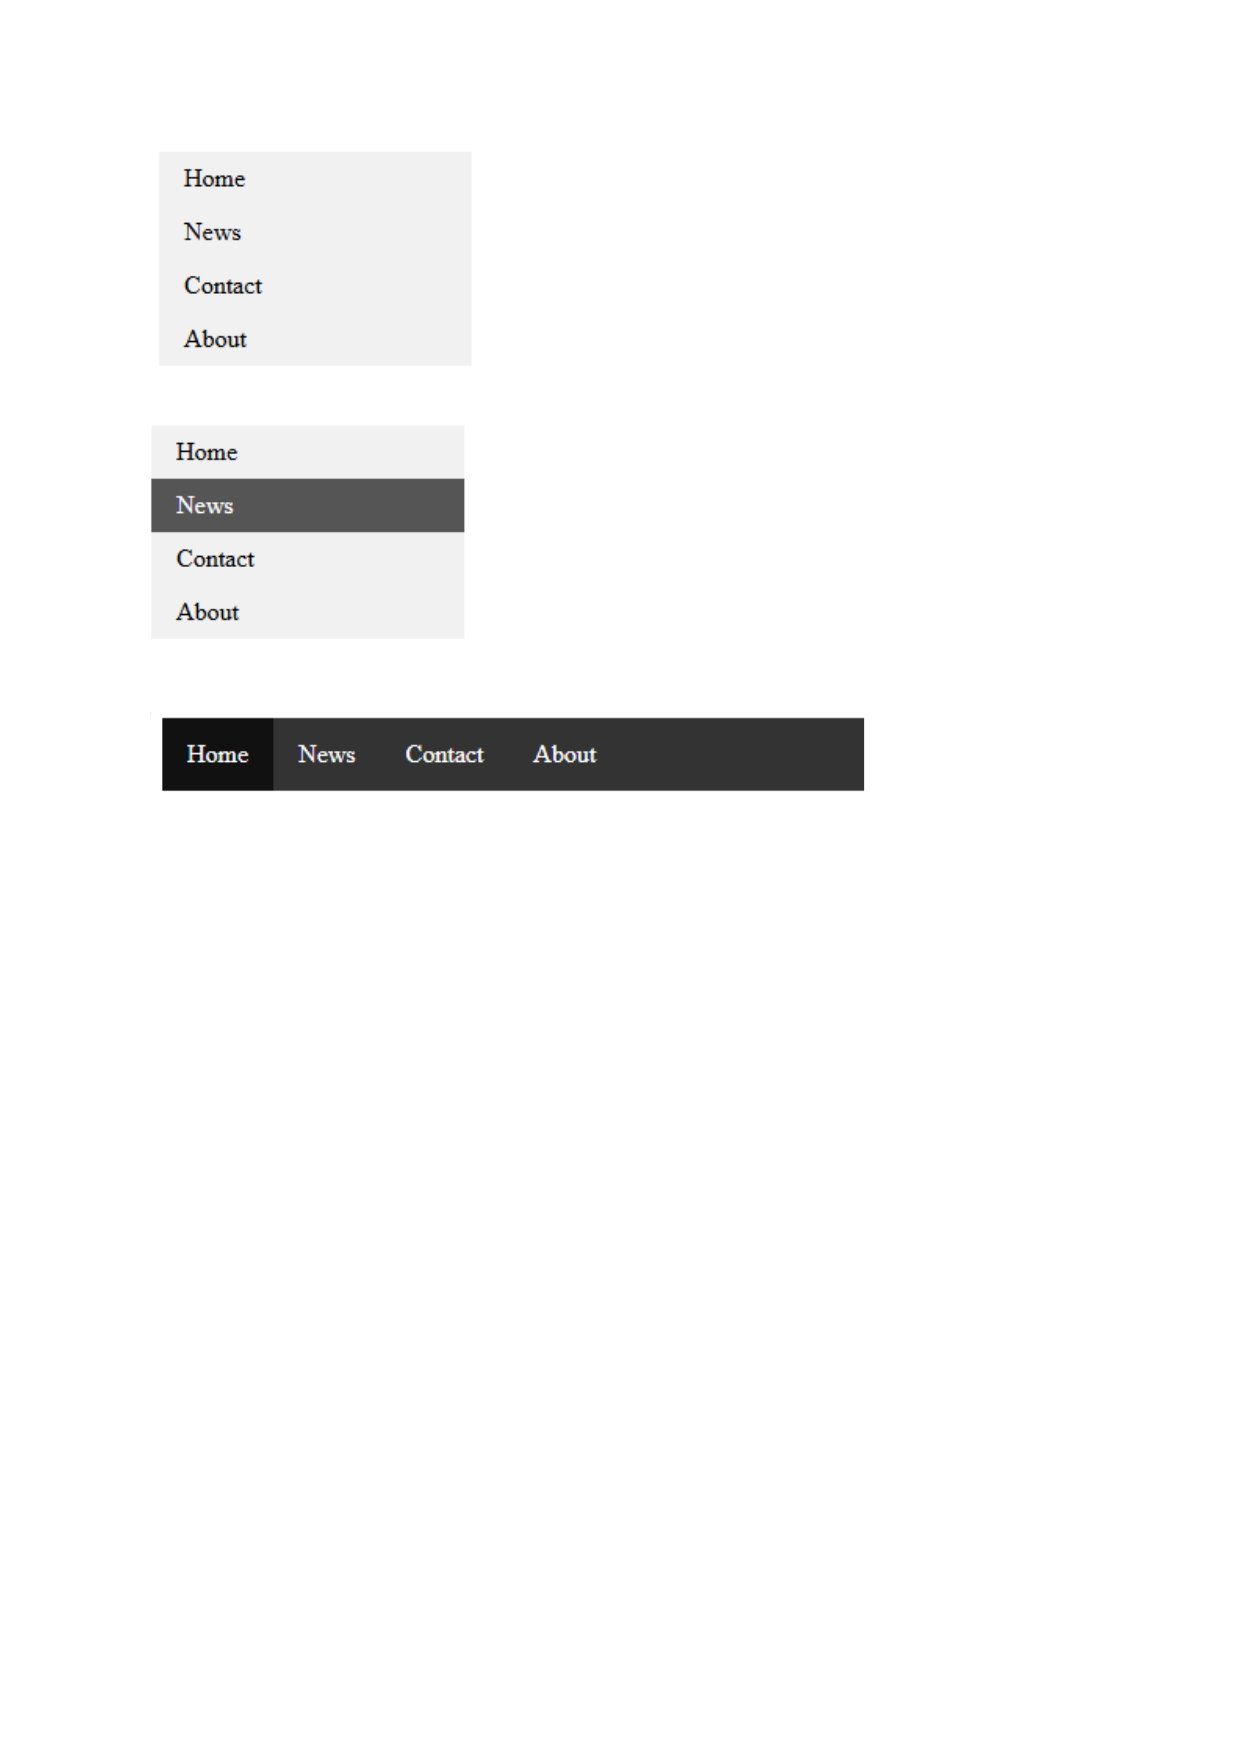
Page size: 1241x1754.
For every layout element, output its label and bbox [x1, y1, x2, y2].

picture [150, 150, 497, 404]
picture [150, 422, 474, 647]
picture [150, 712, 865, 799]
